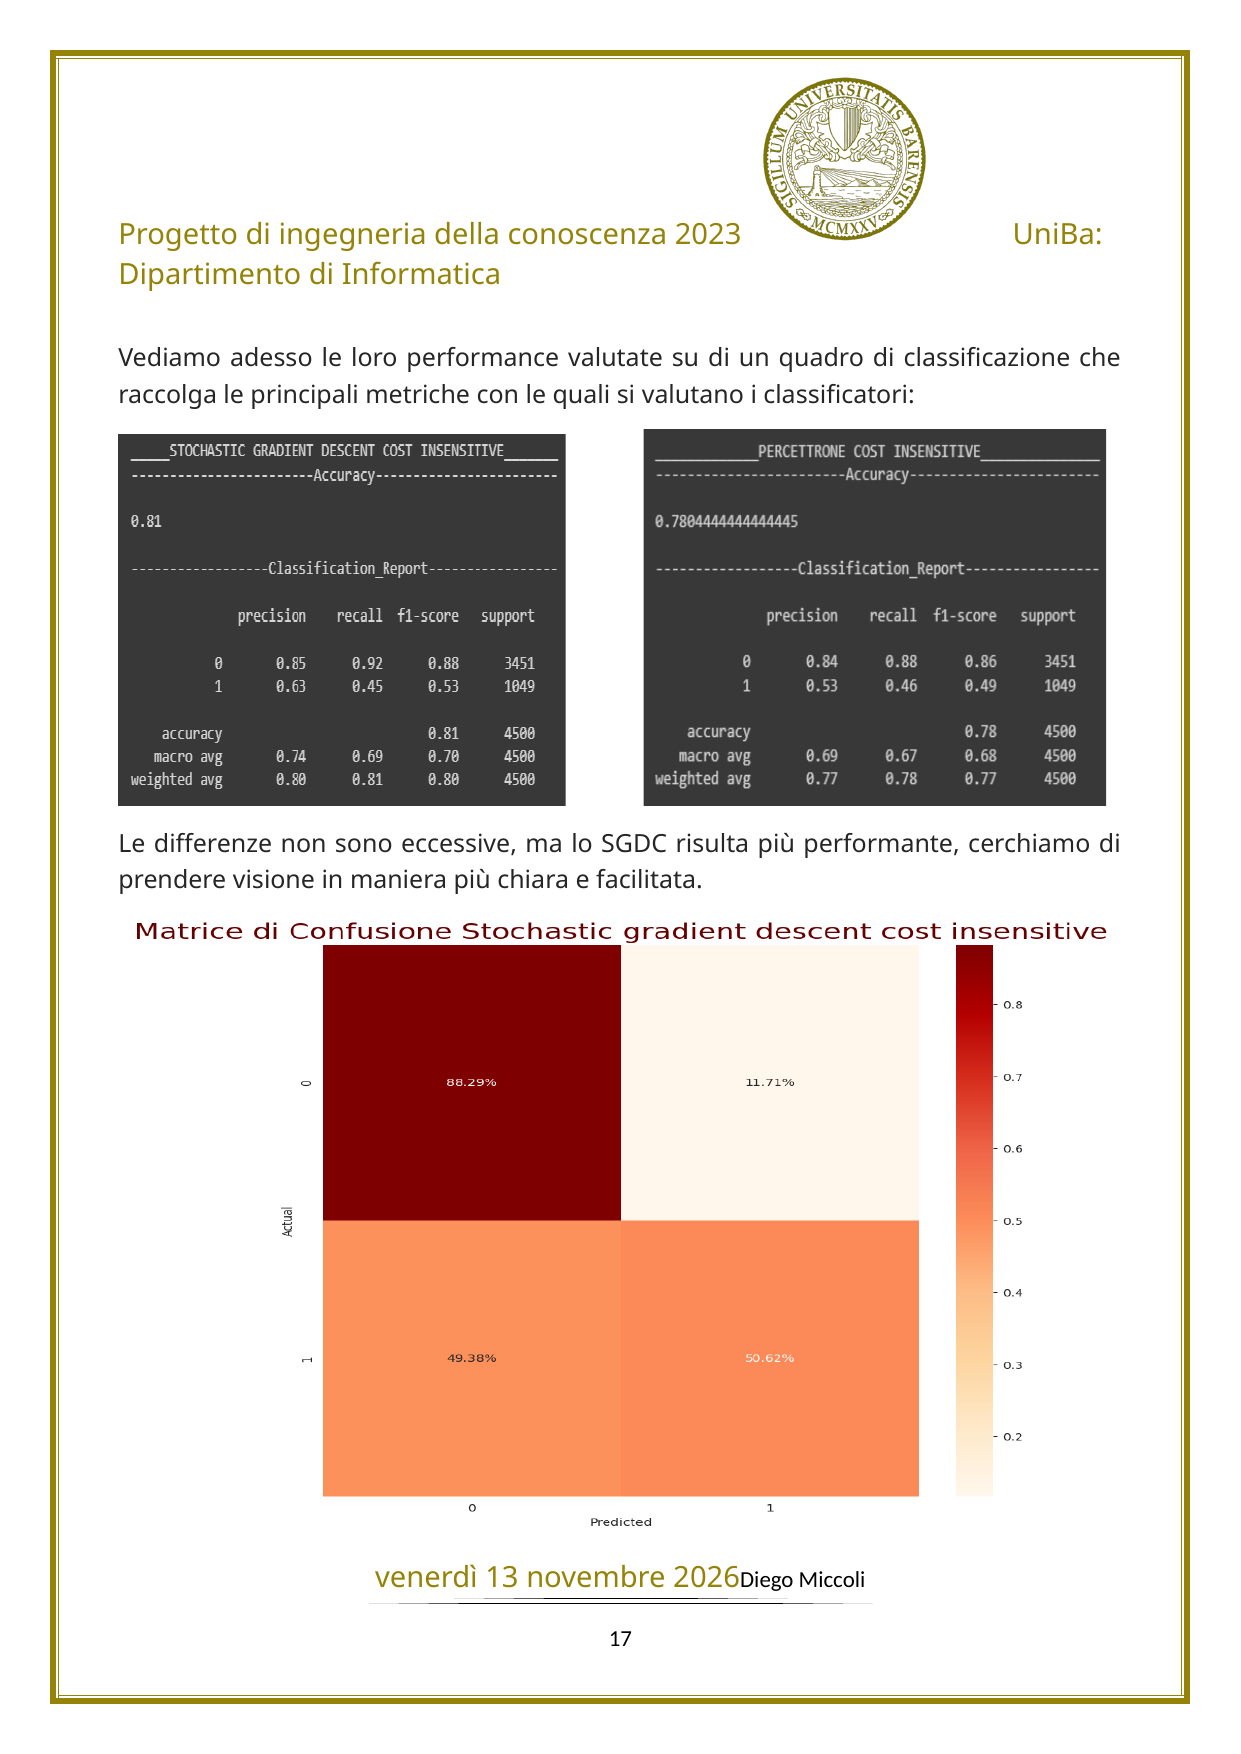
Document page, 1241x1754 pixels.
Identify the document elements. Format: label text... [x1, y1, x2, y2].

text Vediamo adesso le loro performance valutate su di un quadro di classificazione che raccolga le principali metriche con le quali si valutano i classificatori: [118, 339, 1122, 410]
picture [757, 73, 930, 245]
picture [124, 915, 1116, 1534]
picture [118, 434, 566, 806]
picture [643, 429, 1107, 806]
text Le differenze non sono eccessive, ma lo SGDC risulta più performante, cerchiamo di prendere visione in maniera più chiara e facilitata. [118, 825, 1122, 896]
